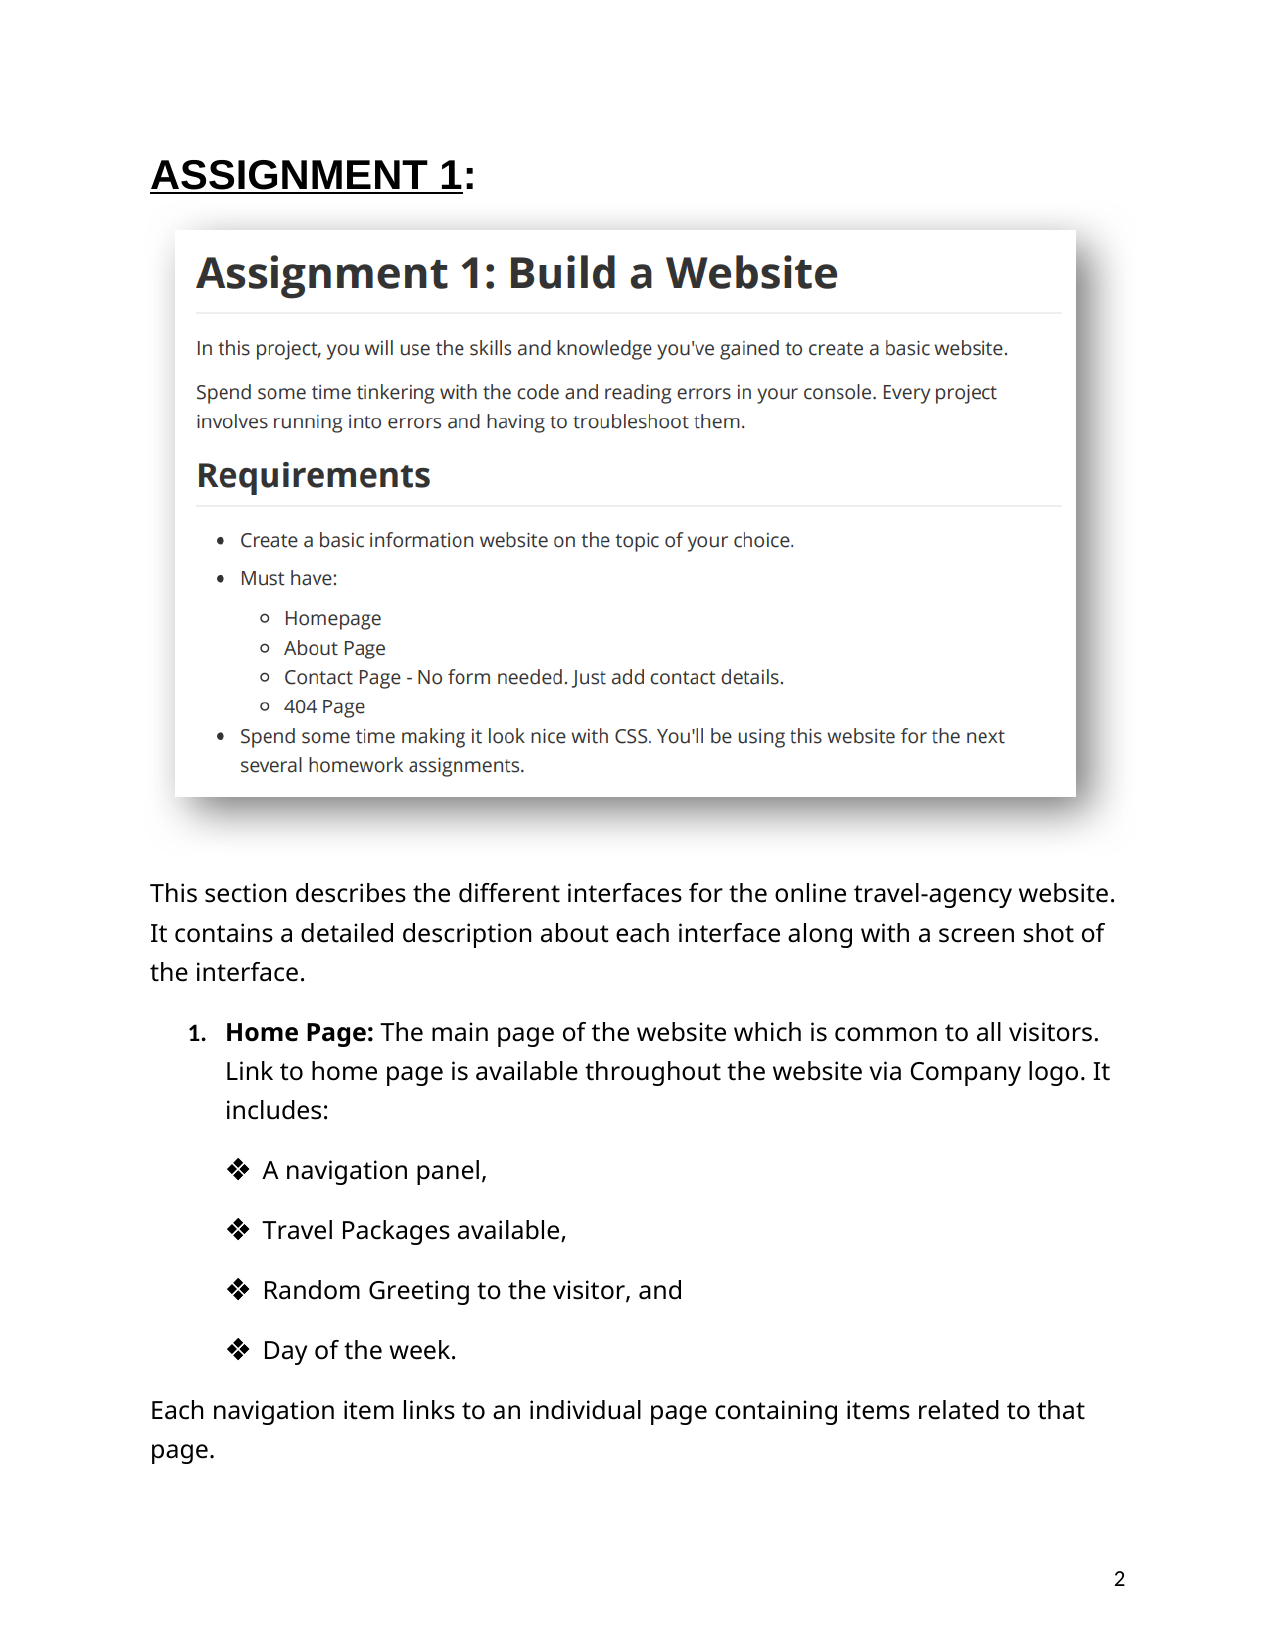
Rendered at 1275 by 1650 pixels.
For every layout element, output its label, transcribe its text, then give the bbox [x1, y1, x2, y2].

text ASSIGNMENT 1: [150, 150, 1125, 198]
list A navigation panel, [225, 1153, 1125, 1187]
list Travel Packages available, [225, 1213, 1125, 1247]
picture [175, 230, 1076, 797]
list Random Greeting to the visitor, and [225, 1273, 1125, 1307]
text Each navigation item links to an individual page containing items related to that page. [150, 1393, 1125, 1466]
list Day of the week. [225, 1333, 1125, 1367]
list Home Page: The main page of the website which is common to all visitors. Link to home page is available throughout the website via Company logo. It includes: [187, 1014, 1125, 1127]
text This section describes the different interfaces for the online travel-agency website. It contains a detailed description about each interface along with a screen shot of the interface. [150, 876, 1125, 988]
